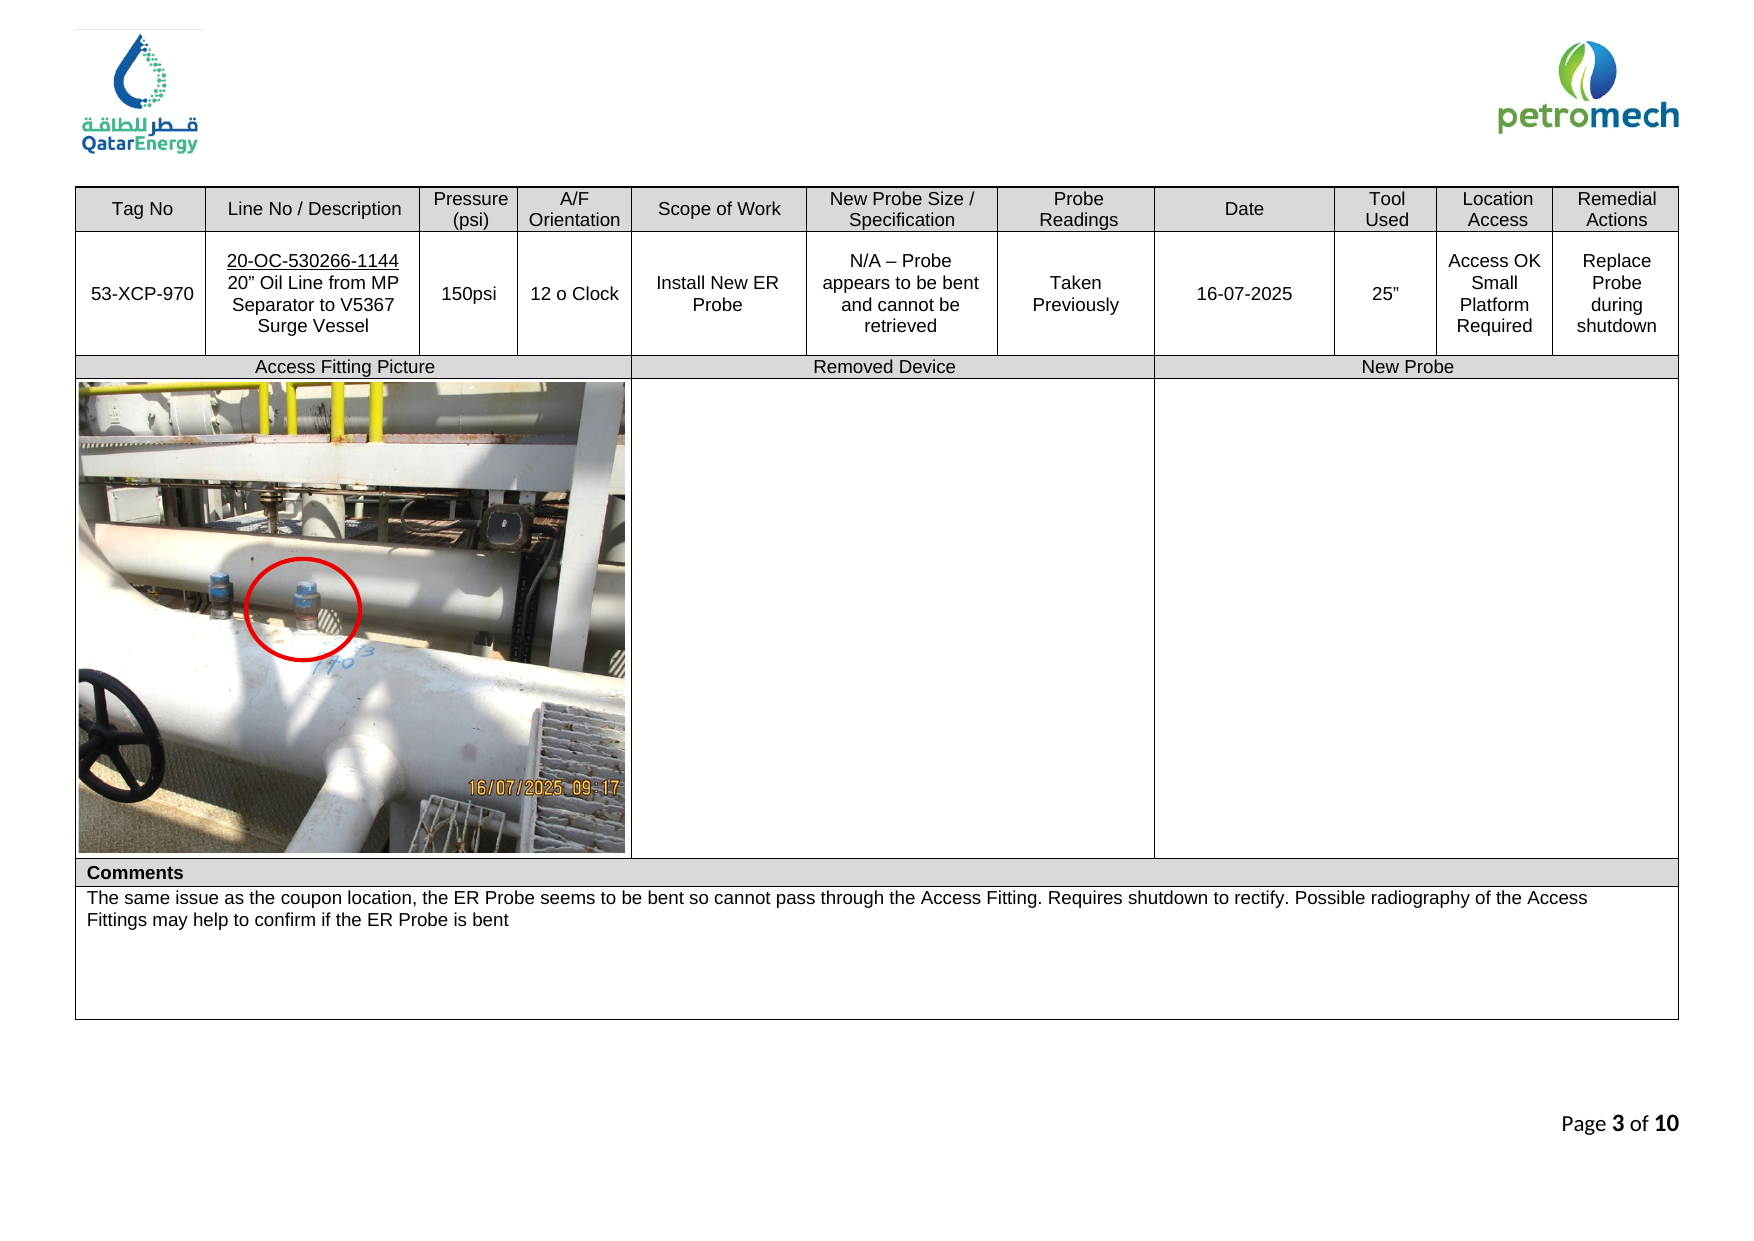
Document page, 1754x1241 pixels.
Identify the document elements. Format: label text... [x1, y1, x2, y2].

table_cell Replace Probe during shutdown [1553, 232, 1678, 355]
table_header Probe Readings [998, 188, 1154, 231]
table_cell 53-XCP-970 [76, 232, 205, 355]
table_header Tool Used [1335, 188, 1436, 231]
table_cell [632, 379, 1154, 857]
table_header New Probe Size / Specification [807, 188, 997, 231]
table_header Pressure (psi) [420, 188, 517, 231]
table_header Line No / Description [206, 188, 419, 231]
table_header Remedial Actions [1553, 188, 1678, 231]
table_header Date [1155, 188, 1334, 231]
table_cell Removed Device [632, 356, 1154, 378]
table_cell New Probe [1155, 356, 1678, 378]
picture [78, 382, 625, 853]
table_cell Access Fitting Picture [76, 356, 631, 378]
table_cell [1155, 379, 1678, 857]
table_header A/F Orientation [518, 188, 631, 231]
table_cell 150psi [420, 232, 517, 355]
table_cell Install New ER Probe [632, 232, 806, 355]
table_cell 16-07-2025 [1155, 232, 1334, 355]
table_header Scope of Work [632, 188, 806, 231]
table_cell Comments [76, 859, 1678, 886]
table_header Tag No [76, 188, 205, 231]
table_cell 12 o Clock [518, 232, 631, 355]
table_cell N/A – Probe appears to be bent and cannot be retrieved [807, 232, 997, 355]
table_cell 20-OC-530266-1144 20” Oil Line from MP Separator to V5367 Surge Vessel [206, 232, 419, 355]
table_cell Taken Previously [998, 232, 1154, 355]
picture [75, 29, 204, 159]
table_cell Access OK Small Platform Required [1437, 232, 1552, 355]
table_cell The same issue as the coupon location, the ER Probe seems to be bent so cannot pass through the Access Fitting. Requires shutdown to rectify. Possible radiography of the Access Fittings may help to confirm if the ER Probe is bent [76, 887, 1678, 1019]
table_cell [76, 379, 631, 857]
table_header Location Access [1437, 188, 1552, 231]
picture [1498, 41, 1679, 134]
table_cell 25” [1335, 232, 1436, 355]
